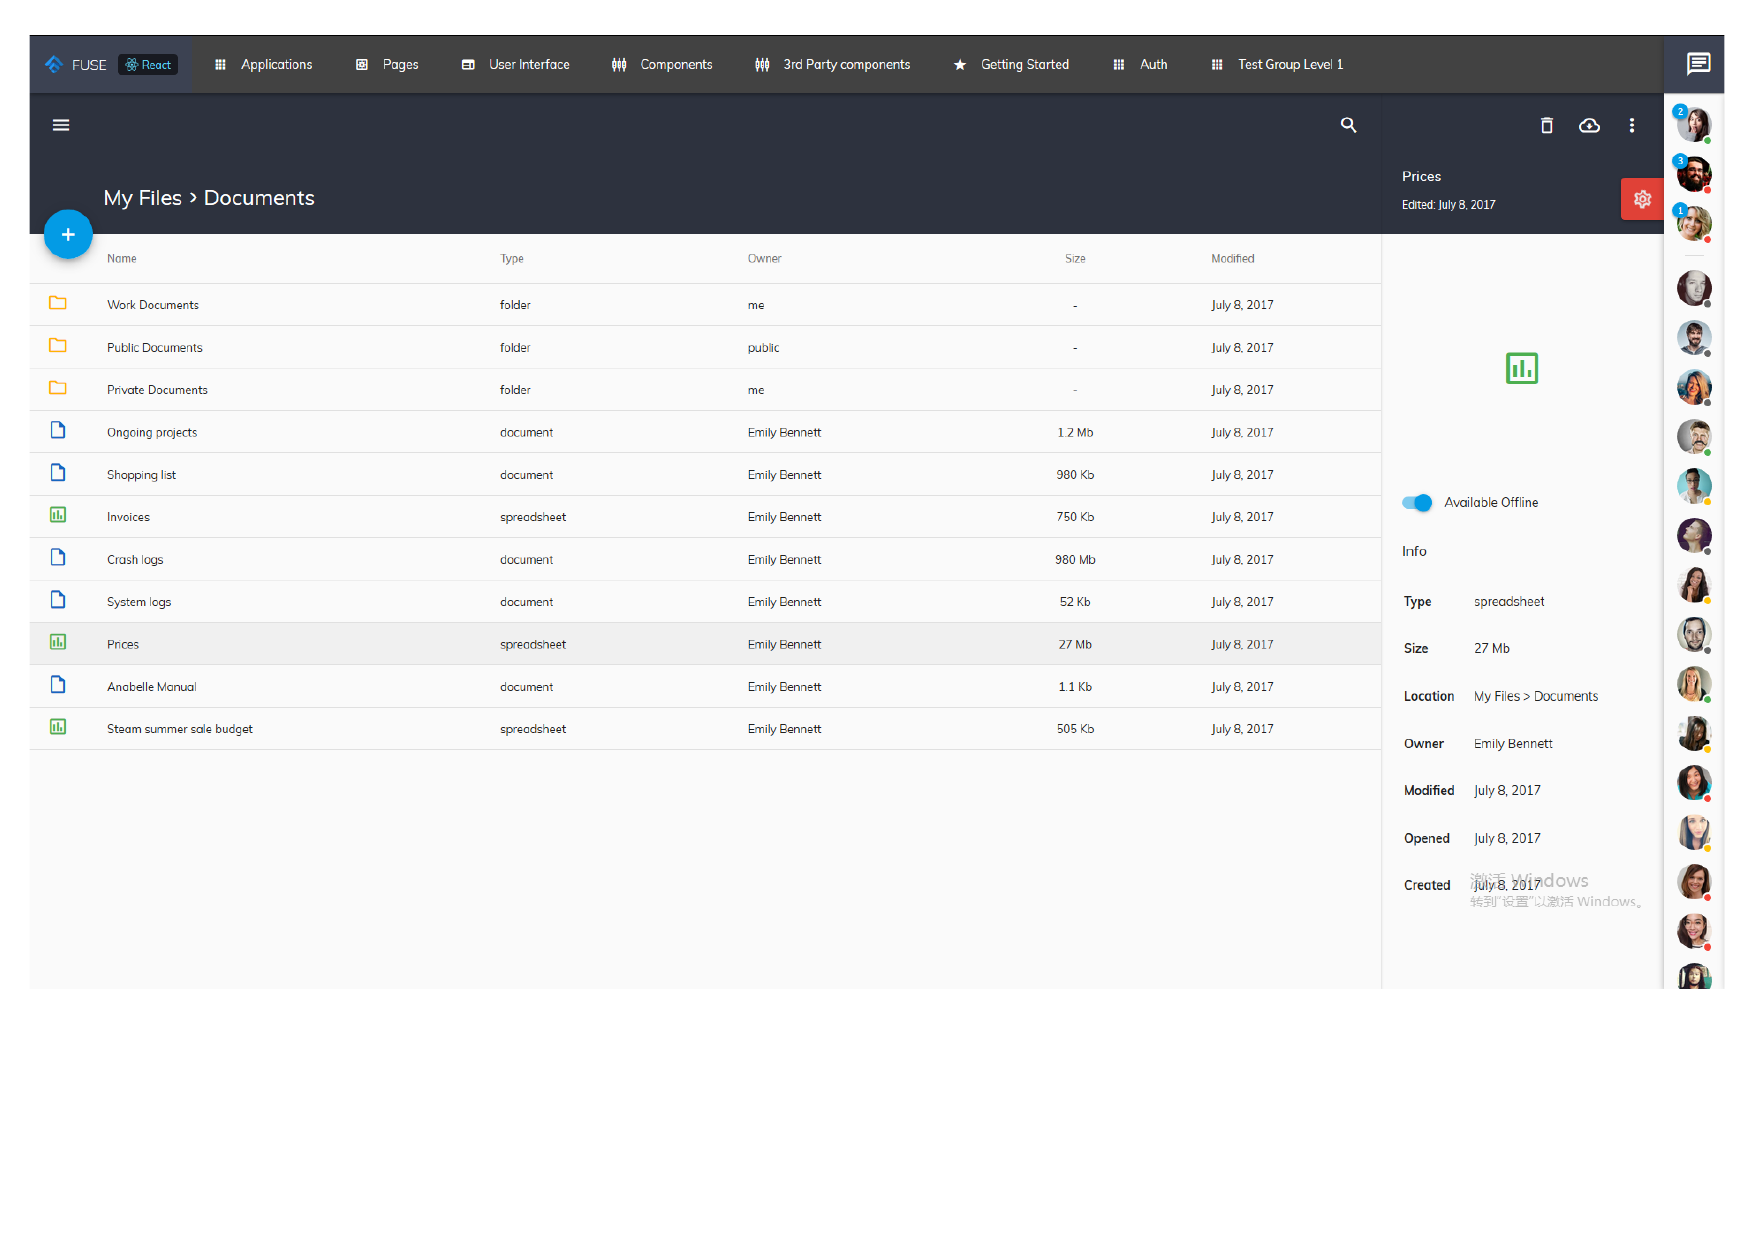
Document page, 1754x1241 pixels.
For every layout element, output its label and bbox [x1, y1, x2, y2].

picture [29, 35, 1725, 989]
